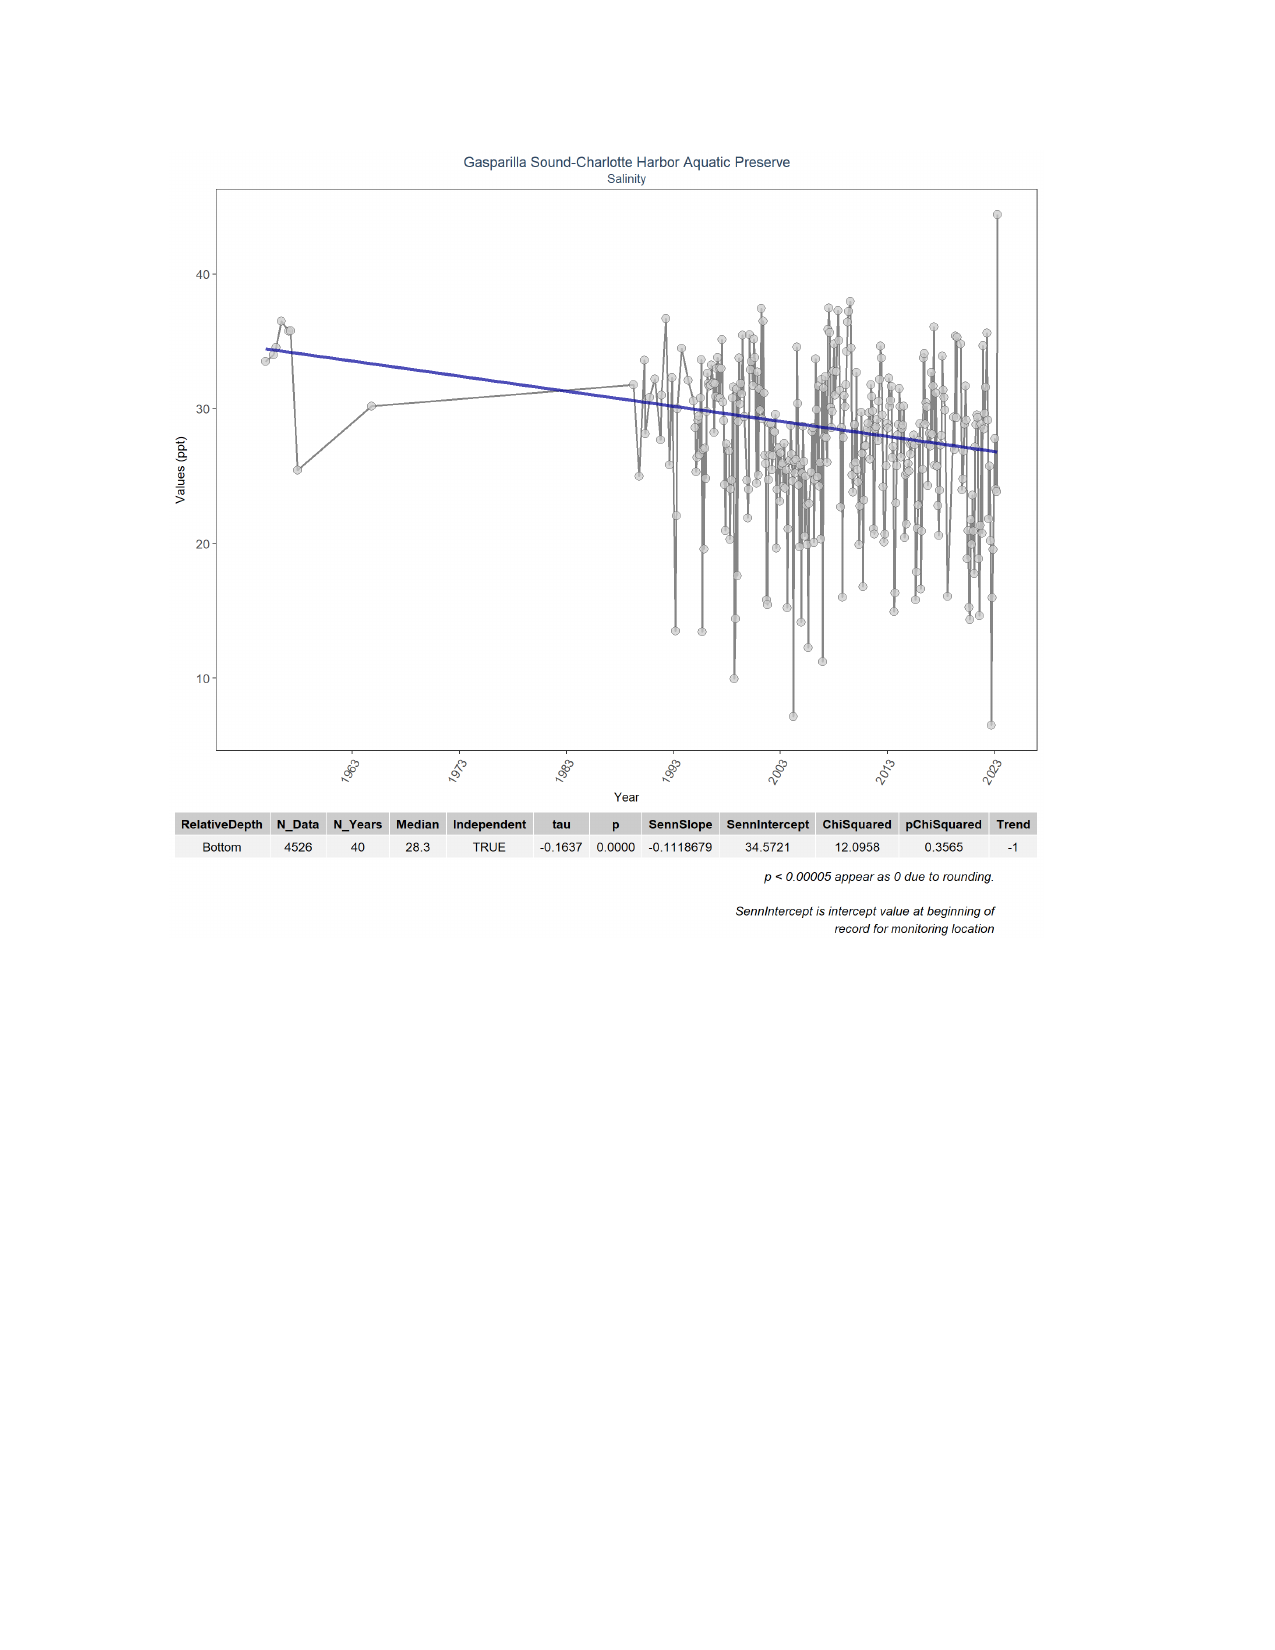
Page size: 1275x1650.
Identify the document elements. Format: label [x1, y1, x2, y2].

picture [168, 150, 1044, 938]
